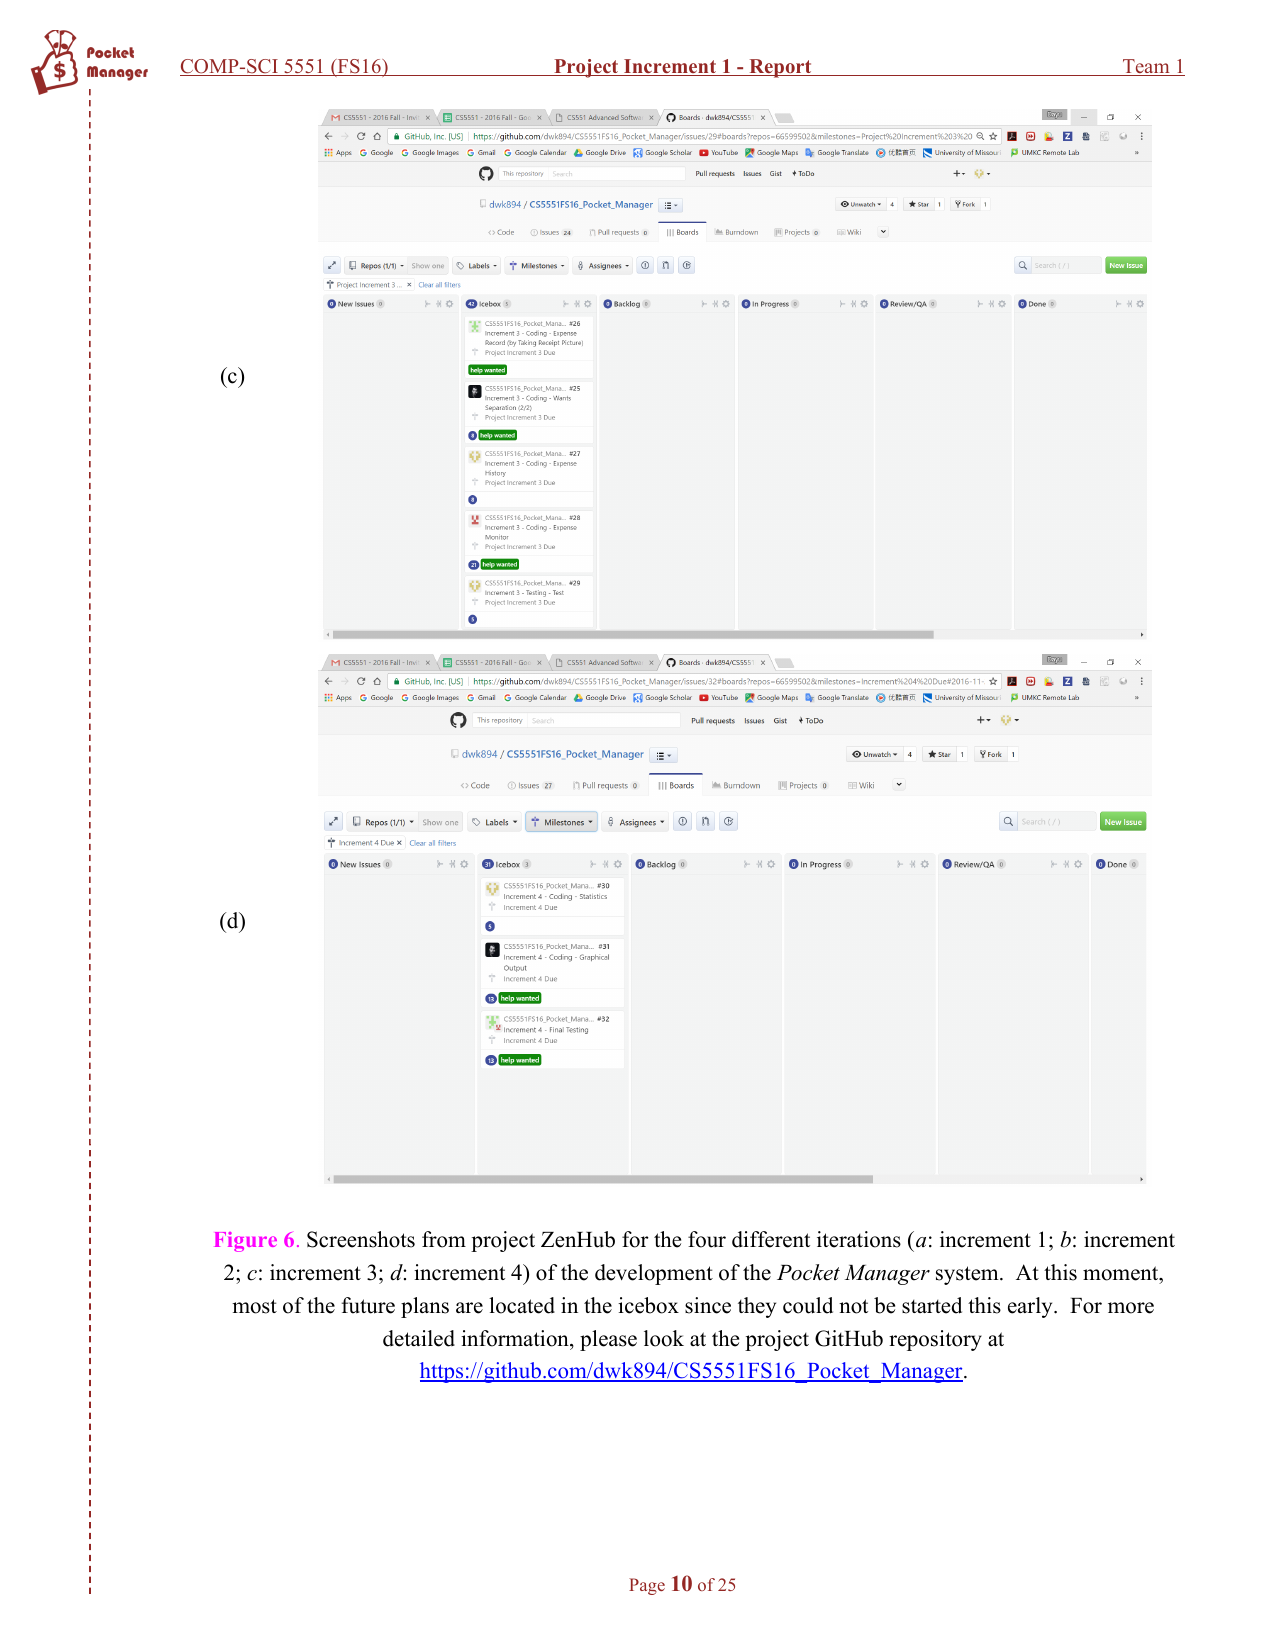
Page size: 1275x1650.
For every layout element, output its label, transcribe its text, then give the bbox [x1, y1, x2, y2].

table_cell [274, 648, 1196, 1193]
table_cell [274, 103, 1196, 648]
picture [318, 654, 1152, 1187]
table_cell (d) [191, 648, 274, 1193]
text Figure 6. Screenshots from project ZenHub for the four different iterations (a: increment 1; b: increment 2; c: increment 3; d: increment 4) of the development of the Pocket Manager system. At this moment, most of the future plans are located in the icebox since they could not be started this early. For more detailed information, please look at the project GitHub repository at https://github.com/dwk894/CS5551FS16_Pocket_Manager. [202, 1226, 1185, 1384]
table_cell (c) [191, 103, 274, 648]
picture [318, 109, 1152, 642]
